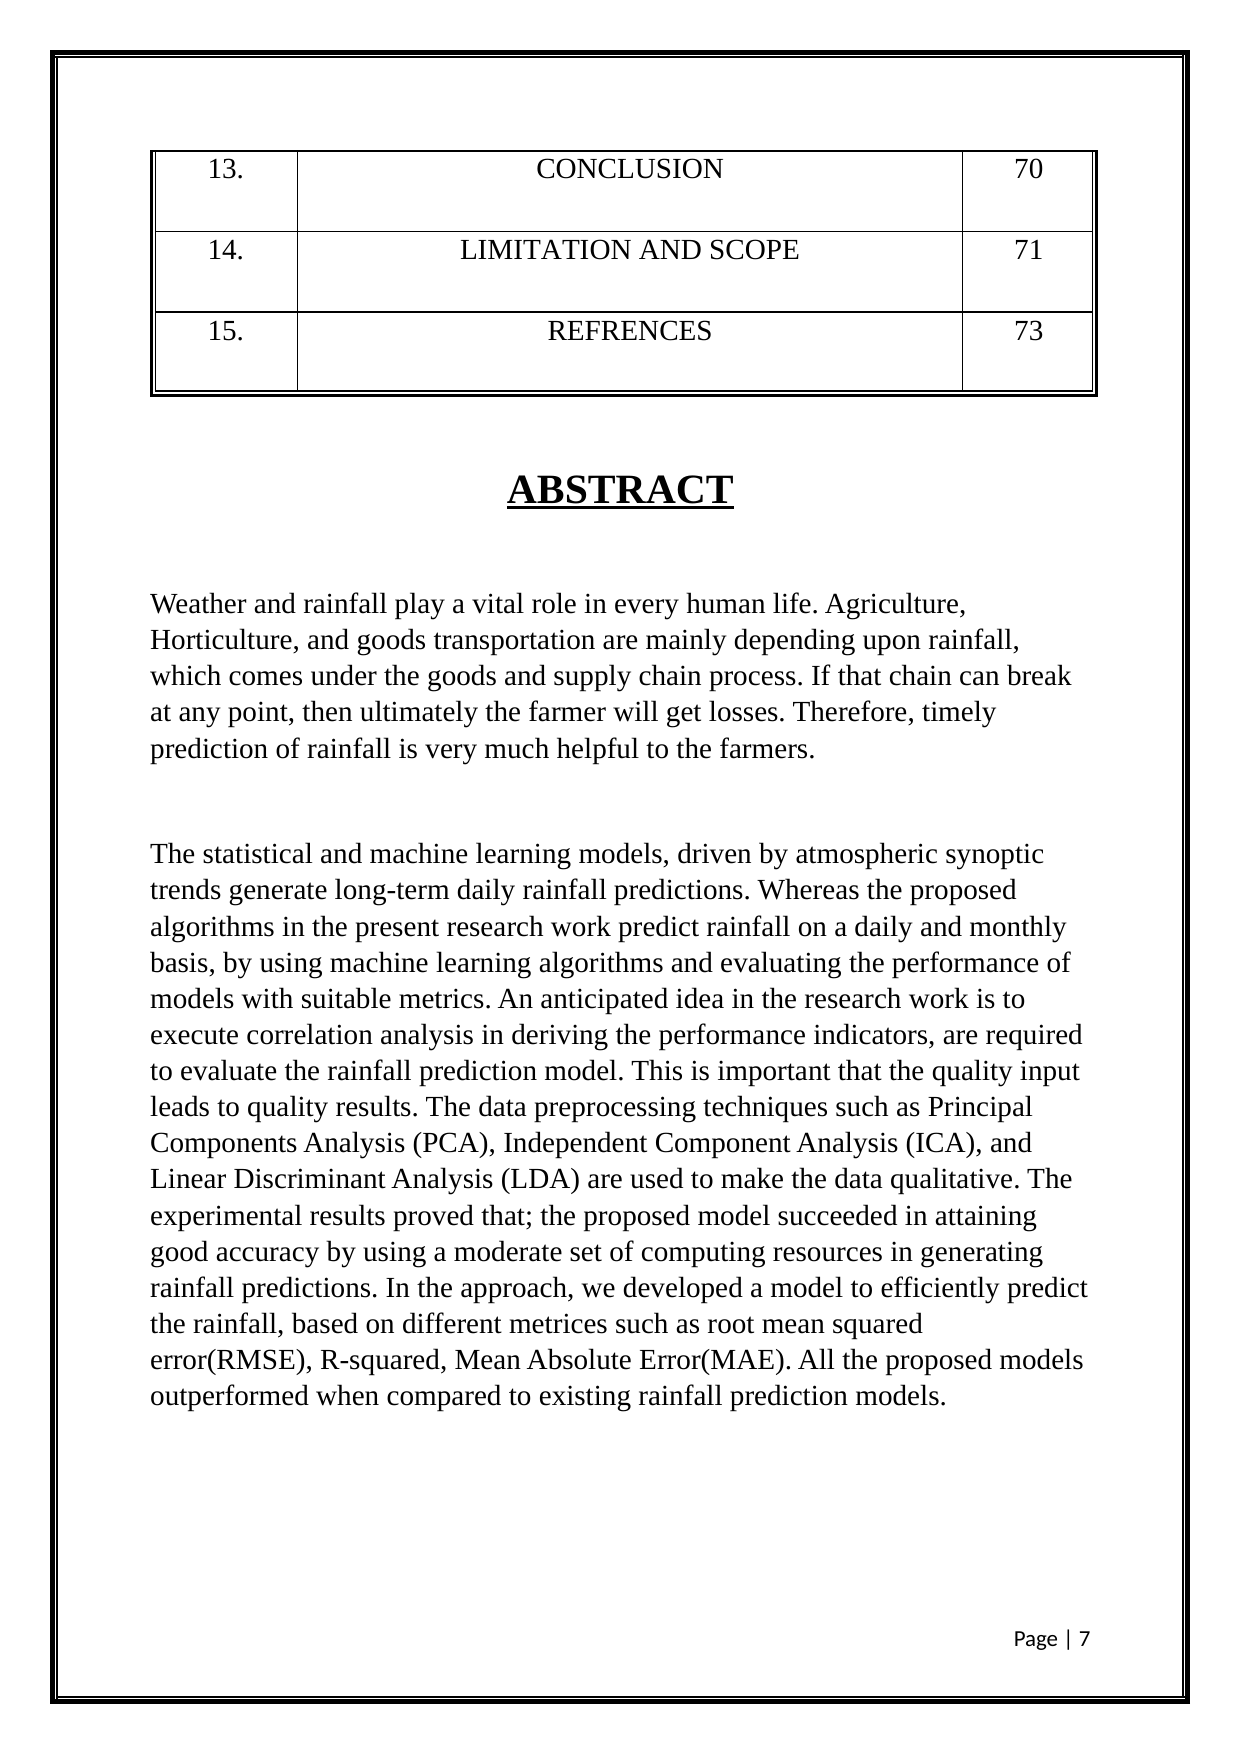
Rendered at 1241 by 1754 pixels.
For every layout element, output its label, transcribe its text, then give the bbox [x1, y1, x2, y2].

table_cell REFRENCES [298, 313, 962, 390]
table_cell 14. [156, 232, 297, 311]
table_cell 73 [963, 313, 1092, 390]
text ABSTRACT [150, 465, 1090, 513]
table_cell LIMITATION AND SCOPE [298, 232, 962, 311]
table_cell CONCLUSION [298, 152, 962, 231]
table_cell 70 [963, 152, 1092, 231]
text Weather and rainfall play a vital role in every human life. Agriculture, Horticulture, and goods transportation are mainly depending upon rainfall, which comes under the goods and supply chain process. If that chain can break at any point, then ultimately the farmer will get losses. Therefore, timely prediction of rainfall is very much helpful to the farmers. [150, 586, 1090, 764]
table_cell 15. [156, 313, 297, 390]
table_cell 13. [156, 152, 297, 231]
text The statistical and machine learning models, driven by atmospheric synoptic trends generate long-term daily rainfall predictions. Whereas the proposed algorithms in the present research work predict rainfall on a daily and monthly basis, by using machine learning algorithms and evaluating the performance of models with suitable metrics. An anticipated idea in the research work is to execute correlation analysis in deriving the performance indicators, are required to evaluate the rainfall prediction model. This is important that the quality input leads to quality results. The data preprocessing techniques such as Principal Components Analysis (PCA), Independent Component Analysis (ICA), and Linear Discriminant Analysis (LDA) are used to make the data qualitative. The experimental results proved that; the proposed model succeeded in attaining good accuracy by using a moderate set of computing resources in generating rainfall predictions. In the approach, we developed a model to efficiently predict the rainfall, based on different metrices such as root mean squared error(RMSE), R-squared, Mean Absolute Error(MAE). All the proposed models outperformed when compared to existing rainfall prediction models. [150, 836, 1090, 1412]
table_cell 71 [963, 232, 1092, 311]
